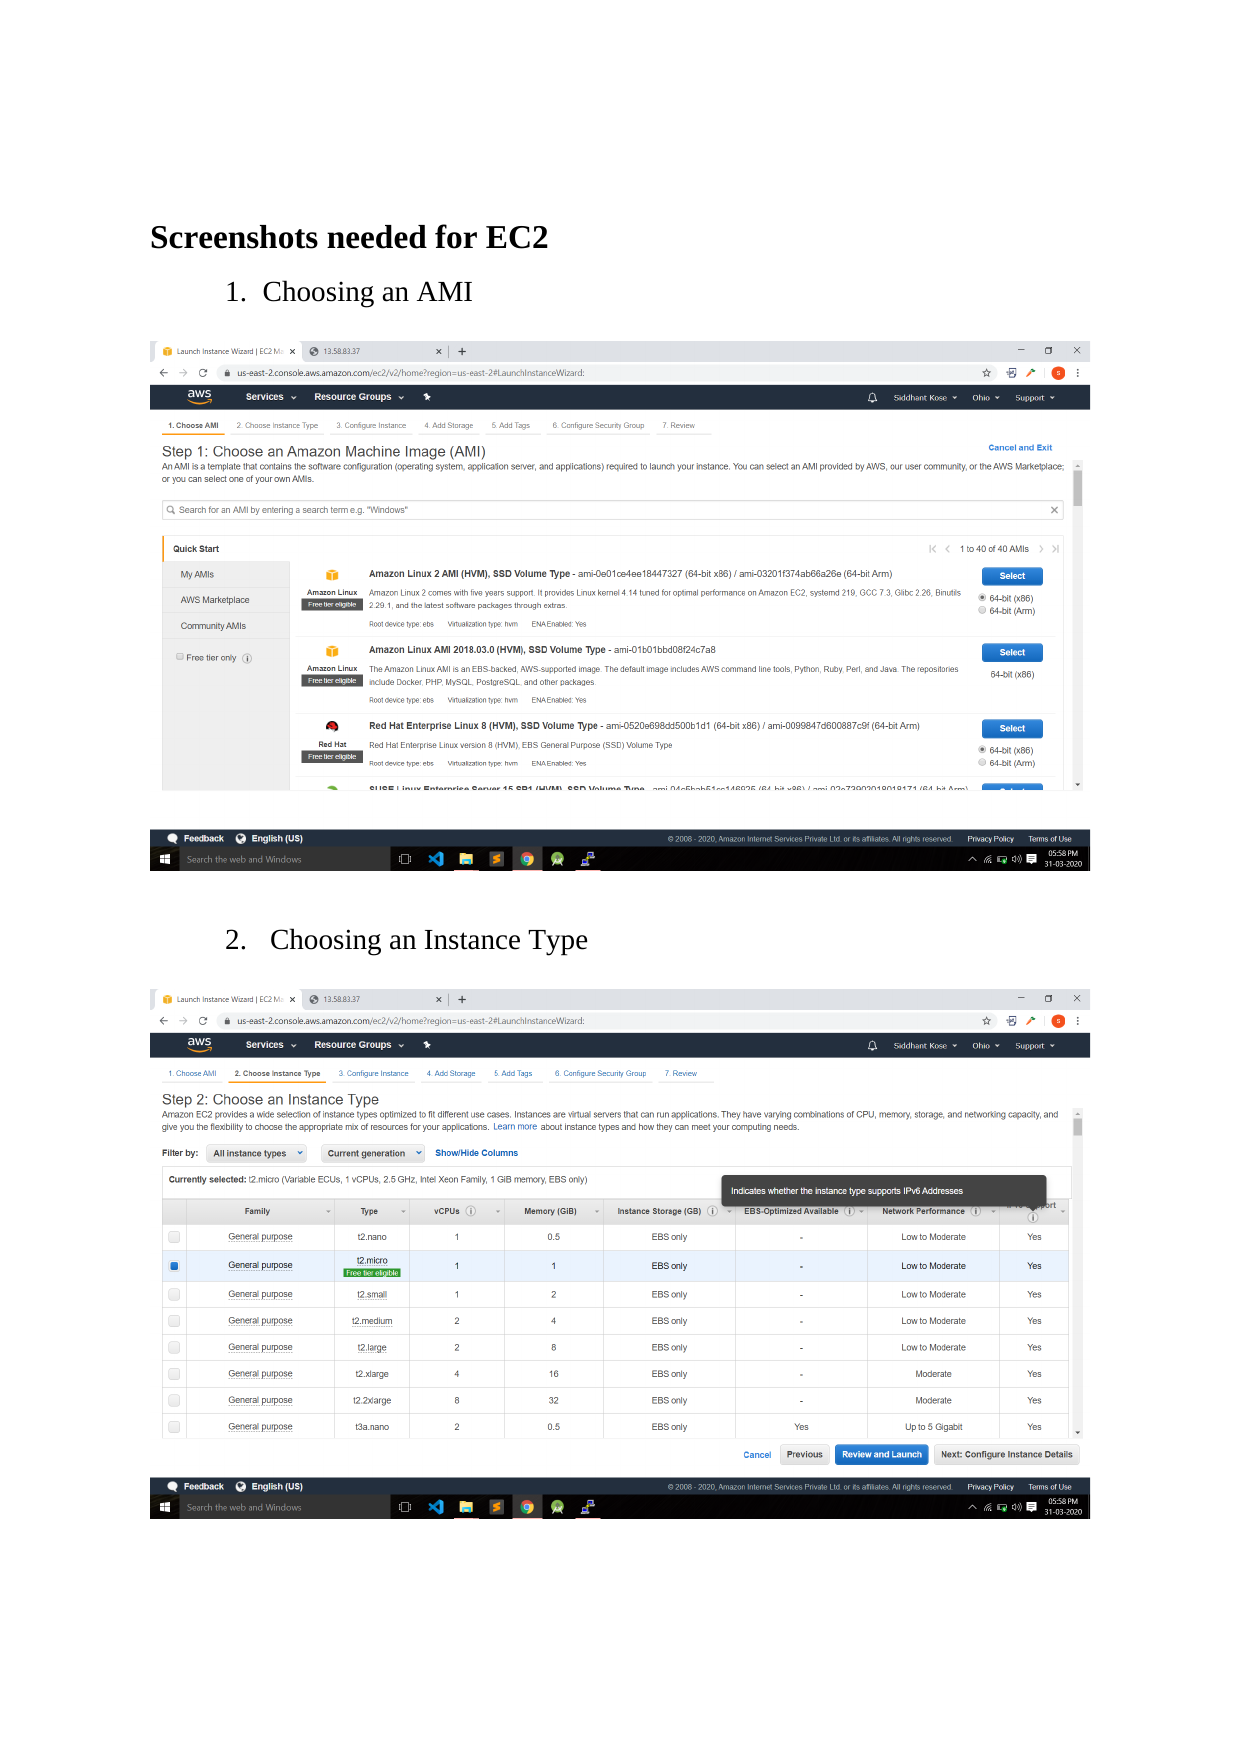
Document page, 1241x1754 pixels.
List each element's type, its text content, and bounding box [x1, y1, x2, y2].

picture [150, 341, 1091, 871]
picture [150, 989, 1091, 1519]
text Screenshots needed for EC2 [150, 217, 1090, 255]
list Choosing an Instance Type [225, 922, 1090, 956]
list Choosing an AMI [225, 274, 1090, 308]
